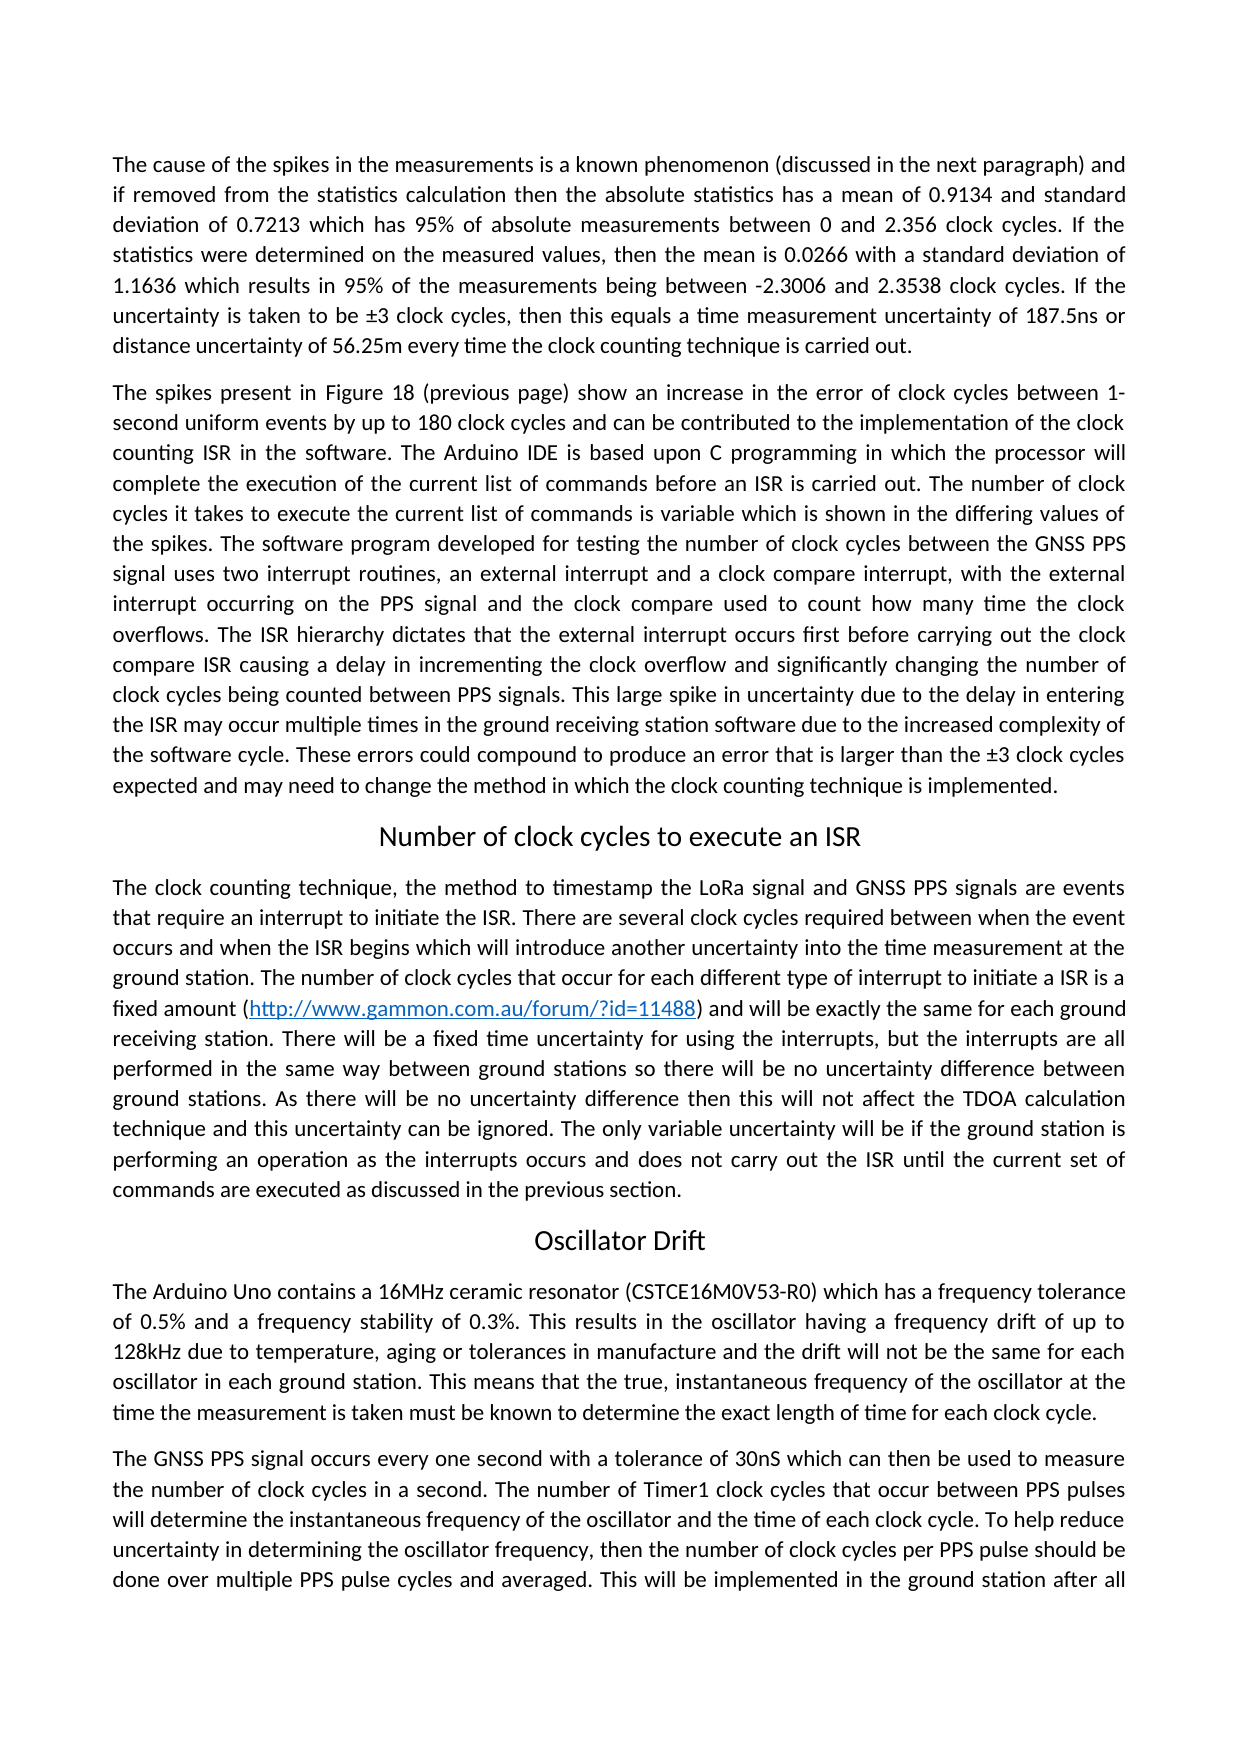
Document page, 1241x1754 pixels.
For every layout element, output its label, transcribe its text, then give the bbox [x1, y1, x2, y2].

text Number of clock cycles to execute an ISR [112, 818, 1128, 853]
text Oscillator Drift [112, 1222, 1128, 1257]
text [112, 1444, 1128, 1593]
text The spikes present in Figure 18 (previous page) show an increase in the error of clock cycles between 1-second uniform events by up to 180 clock cycles and can be contributed to the implementation of the clock counting ISR in the software. The Arduino IDE is based upon C programming in which the processor will complete the execution of the current list of commands before an ISR is carried out. The number of clock cycles it takes to execute the current list of commands is variable which is shown in the differing values of the spikes. The software program developed for testing the number of clock cycles between the GNSS PPS signal uses two interrupt routines, an external interrupt and a clock compare interrupt, with the external interrupt occurring on the PPS signal and the clock compare used to count how many time the clock overflows. The ISR hierarchy dictates that the external interrupt occurs first before carrying out the clock compare ISR causing a delay in incrementing the clock overflow and significantly changing the number of clock cycles being counted between PPS signals. This large spike in uncertainty due to the delay in entering the ISR may occur multiple times in the ground receiving station software due to the increased complexity of the software cycle. These errors could compound to produce an error that is larger than the ±3 clock cycles expected and may need to change the method in which the clock counting technique is implemented. [112, 378, 1128, 799]
text The cause of the spikes in the measurements is a known phenomenon (discussed in the next paragraph) and if removed from the statistics calculation then the absolute statistics has a mean of 0.9134 and standard deviation of 0.7213 which has 95% of absolute measurements between 0 and 2.356 clock cycles. If the statistics were determined on the measured values, then the mean is 0.0266 with a standard deviation of 1.1636 which results in 95% of the measurements being between -2.3006 and 2.3538 clock cycles. If the uncertainty is taken to be ±3 clock cycles, then this equals a time measurement uncertainty of 187.5ns or distance uncertainty of 56.25m every time the clock counting technique is carried out. [112, 150, 1128, 359]
text The Arduino Uno contains a 16MHz ceramic resonator (CSTCE16M0V53-R0) which has a frequency tolerance of 0.5% and a frequency stability of 0.3%. This results in the oscillator having a frequency drift of up to 128kHz due to temperature, aging or tolerances in manufacture and the drift will not be the same for each oscillator in each ground station. This means that the true, instantaneous frequency of the oscillator at the time the measurement is taken must be known to determine the exact length of time for each clock cycle. [112, 1277, 1128, 1426]
text The clock counting technique, the method to timestamp the LoRa signal and GNSS PPS signals are events that require an interrupt to initiate the ISR. There are several clock cycles required between when the event occurs and when the ISR begins which will introduce another uncertainty into the time measurement at the ground station. The number of clock cycles that occur for each different type of interrupt to initiate a ISR is a fixed amount (http://www.gammon.com.au/forum/?id=11488) and will be exactly the same for each ground receiving station. There will be a fixed time uncertainty for using the interrupts, but the interrupts are all performed in the same way between ground stations so there will be no uncertainty difference between ground stations. As there will be no uncertainty difference then this will not affect the TDOA calculation technique and this uncertainty can be ignored. The only variable uncertainty will be if the ground station is performing an operation as the interrupts occurs and does not carry out the ISR until the current set of commands are executed as discussed in the previous section. [112, 873, 1128, 1203]
